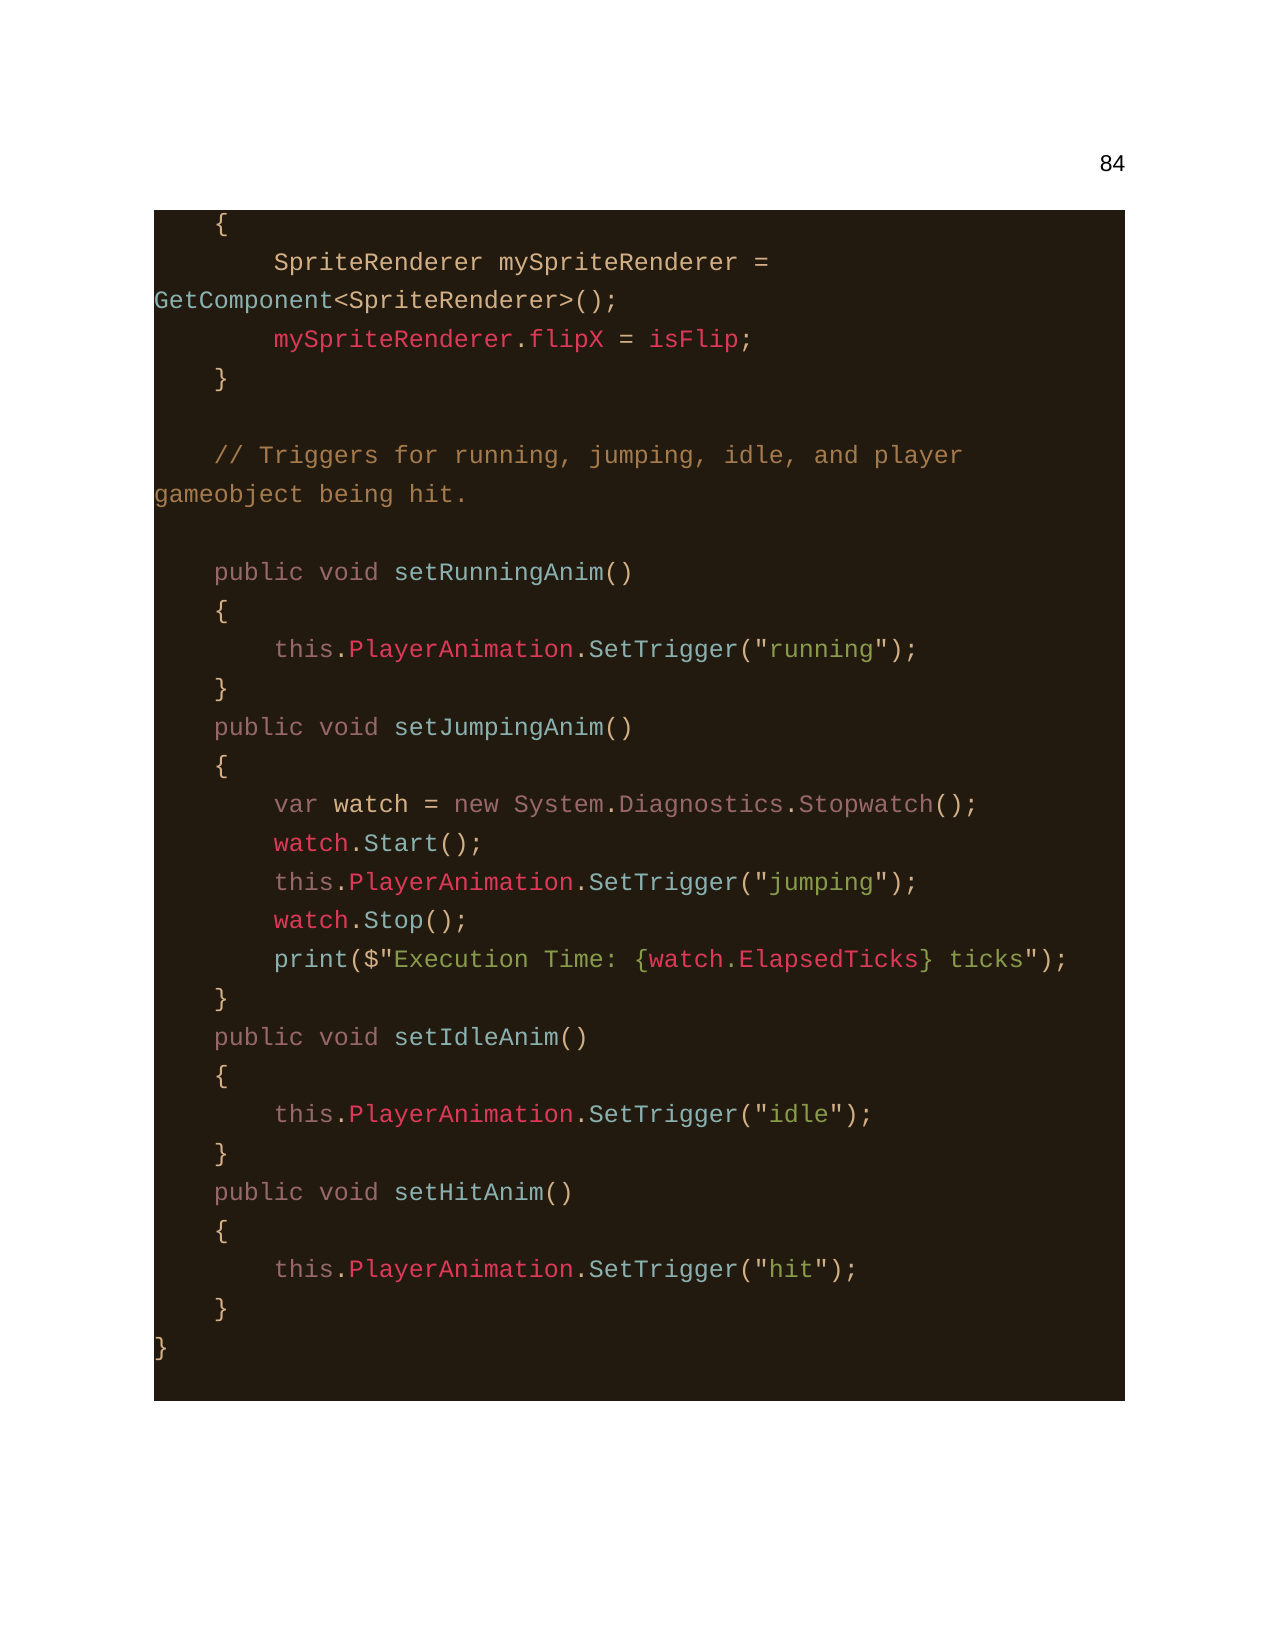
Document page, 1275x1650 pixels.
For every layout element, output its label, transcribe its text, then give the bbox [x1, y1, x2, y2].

text watch.Start(); [154, 830, 1125, 859]
text { [154, 753, 1125, 781]
text } [154, 675, 1125, 704]
text { [154, 1063, 1125, 1091]
text { [154, 598, 1125, 626]
text { [154, 1218, 1125, 1246]
text public void setRunningAnim() [154, 559, 1125, 587]
text public void setJumpingAnim() [154, 714, 1125, 742]
text var watch = new System.Diagnostics.Stopwatch(); [154, 792, 1125, 820]
text this.PlayerAnimation.SetTrigger("running"); [154, 637, 1125, 665]
text this.PlayerAnimation.SetTrigger("hit"); [154, 1257, 1125, 1285]
text } [154, 1334, 1125, 1362]
text SpriteRenderer mySpriteRenderer = GetComponent<SpriteRenderer>(); [154, 249, 1125, 316]
text } [154, 1140, 1125, 1169]
text watch.Stop(); [154, 908, 1125, 936]
text mySpriteRenderer.flipX = isFlip; [154, 327, 1125, 355]
text // Triggers for running, jumping, idle, and player gameobject being hit. [154, 443, 1125, 510]
text { [154, 210, 1125, 239]
text this.PlayerAnimation.SetTrigger("jumping"); [154, 869, 1125, 897]
text this.PlayerAnimation.SetTrigger("idle"); [154, 1102, 1125, 1130]
text public void setHitAnim() [154, 1179, 1125, 1207]
text } [154, 1295, 1125, 1324]
text } [154, 985, 1125, 1014]
text } [154, 365, 1125, 394]
text public void setIdleAnim() [154, 1024, 1125, 1052]
text print($"Execution Time: {watch.ElapsedTicks} ticks"); [154, 947, 1125, 975]
